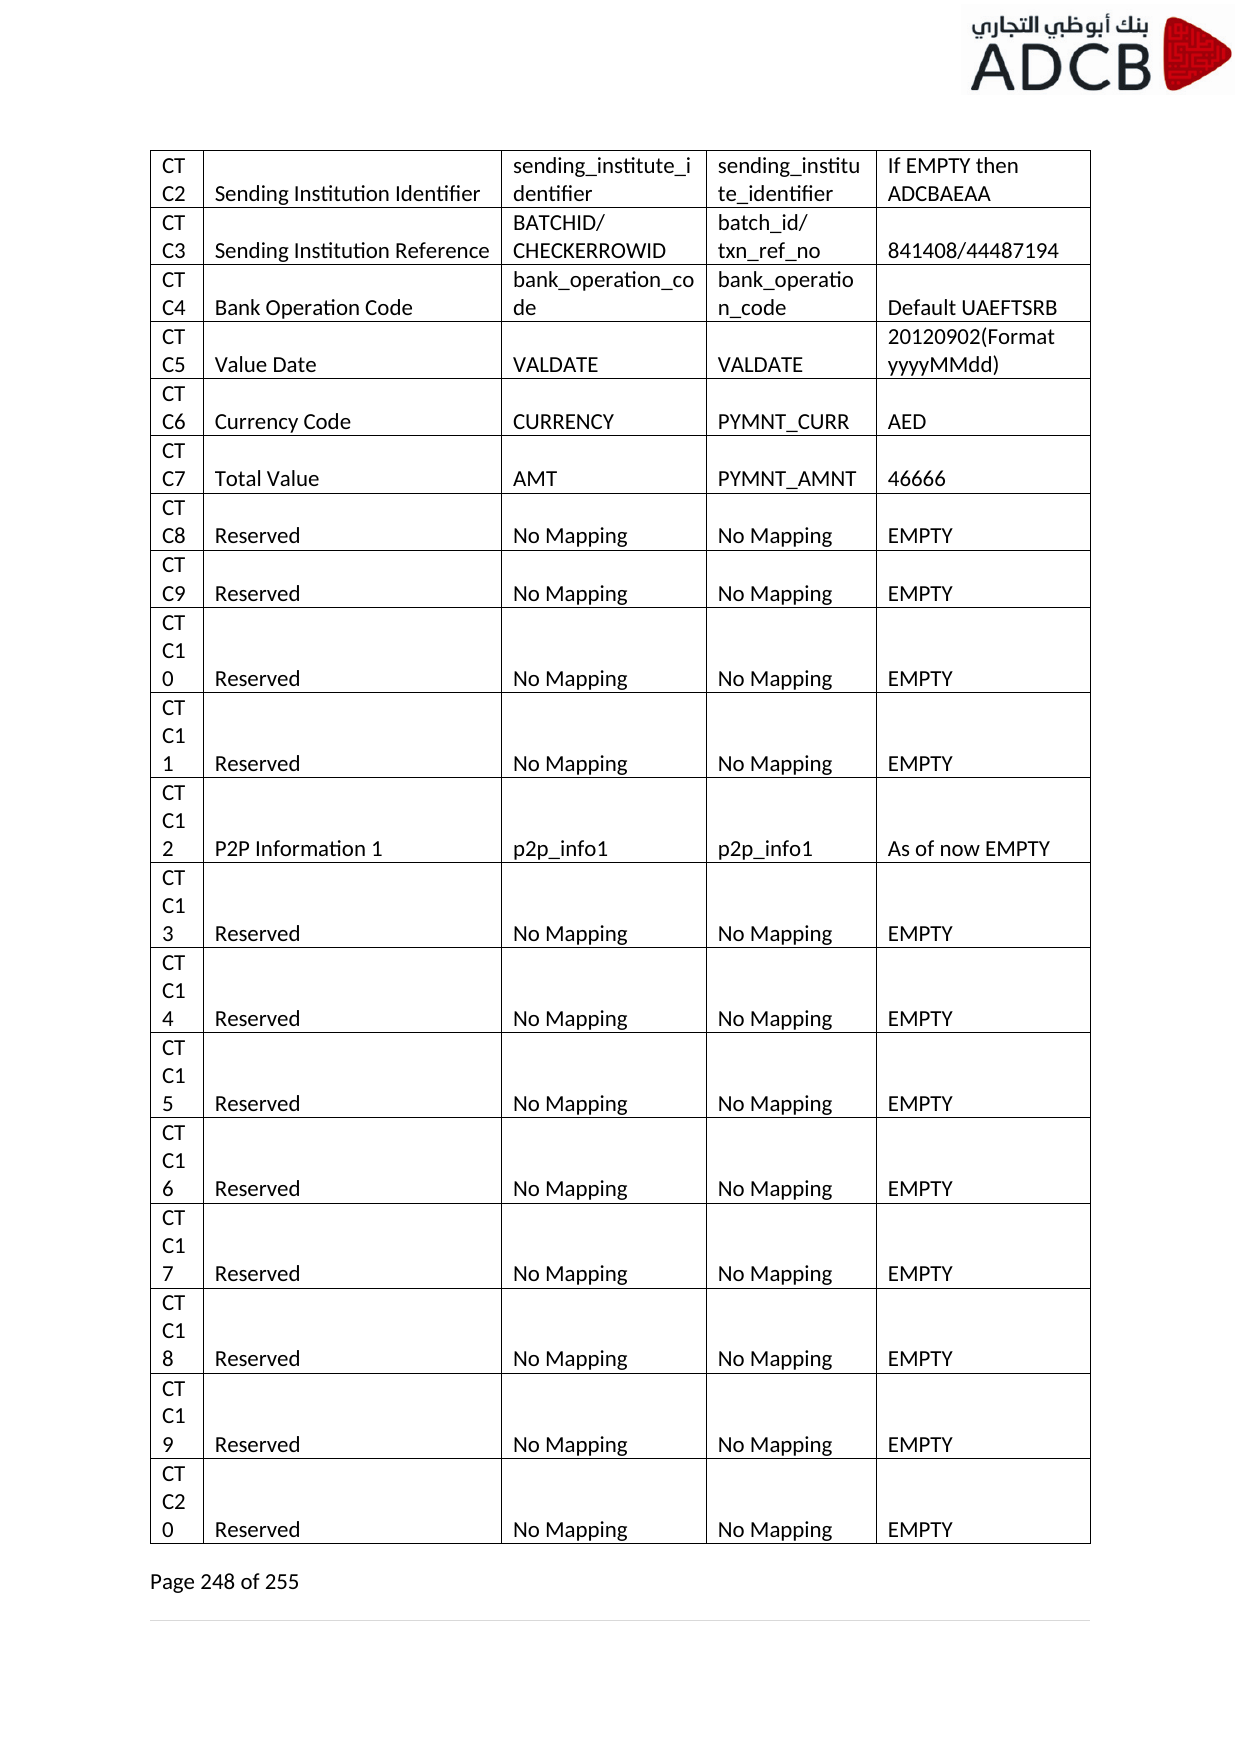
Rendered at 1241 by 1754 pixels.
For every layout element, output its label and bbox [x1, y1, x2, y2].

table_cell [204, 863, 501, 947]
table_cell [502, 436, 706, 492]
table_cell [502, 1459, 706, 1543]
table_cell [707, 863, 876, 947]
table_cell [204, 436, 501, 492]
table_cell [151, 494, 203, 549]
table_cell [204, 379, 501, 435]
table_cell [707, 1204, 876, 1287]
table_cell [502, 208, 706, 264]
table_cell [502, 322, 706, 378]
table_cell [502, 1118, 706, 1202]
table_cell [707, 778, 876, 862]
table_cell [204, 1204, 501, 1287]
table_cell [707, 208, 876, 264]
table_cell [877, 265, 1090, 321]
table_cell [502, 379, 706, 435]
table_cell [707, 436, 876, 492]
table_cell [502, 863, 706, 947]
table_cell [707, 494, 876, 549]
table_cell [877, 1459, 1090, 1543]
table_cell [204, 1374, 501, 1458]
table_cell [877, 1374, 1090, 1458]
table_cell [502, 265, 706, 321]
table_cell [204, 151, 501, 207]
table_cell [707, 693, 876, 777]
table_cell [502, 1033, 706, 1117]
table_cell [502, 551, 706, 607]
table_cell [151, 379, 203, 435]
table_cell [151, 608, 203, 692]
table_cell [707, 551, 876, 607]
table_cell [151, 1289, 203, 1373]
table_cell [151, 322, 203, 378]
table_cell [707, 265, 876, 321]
picture [960, 4, 1236, 95]
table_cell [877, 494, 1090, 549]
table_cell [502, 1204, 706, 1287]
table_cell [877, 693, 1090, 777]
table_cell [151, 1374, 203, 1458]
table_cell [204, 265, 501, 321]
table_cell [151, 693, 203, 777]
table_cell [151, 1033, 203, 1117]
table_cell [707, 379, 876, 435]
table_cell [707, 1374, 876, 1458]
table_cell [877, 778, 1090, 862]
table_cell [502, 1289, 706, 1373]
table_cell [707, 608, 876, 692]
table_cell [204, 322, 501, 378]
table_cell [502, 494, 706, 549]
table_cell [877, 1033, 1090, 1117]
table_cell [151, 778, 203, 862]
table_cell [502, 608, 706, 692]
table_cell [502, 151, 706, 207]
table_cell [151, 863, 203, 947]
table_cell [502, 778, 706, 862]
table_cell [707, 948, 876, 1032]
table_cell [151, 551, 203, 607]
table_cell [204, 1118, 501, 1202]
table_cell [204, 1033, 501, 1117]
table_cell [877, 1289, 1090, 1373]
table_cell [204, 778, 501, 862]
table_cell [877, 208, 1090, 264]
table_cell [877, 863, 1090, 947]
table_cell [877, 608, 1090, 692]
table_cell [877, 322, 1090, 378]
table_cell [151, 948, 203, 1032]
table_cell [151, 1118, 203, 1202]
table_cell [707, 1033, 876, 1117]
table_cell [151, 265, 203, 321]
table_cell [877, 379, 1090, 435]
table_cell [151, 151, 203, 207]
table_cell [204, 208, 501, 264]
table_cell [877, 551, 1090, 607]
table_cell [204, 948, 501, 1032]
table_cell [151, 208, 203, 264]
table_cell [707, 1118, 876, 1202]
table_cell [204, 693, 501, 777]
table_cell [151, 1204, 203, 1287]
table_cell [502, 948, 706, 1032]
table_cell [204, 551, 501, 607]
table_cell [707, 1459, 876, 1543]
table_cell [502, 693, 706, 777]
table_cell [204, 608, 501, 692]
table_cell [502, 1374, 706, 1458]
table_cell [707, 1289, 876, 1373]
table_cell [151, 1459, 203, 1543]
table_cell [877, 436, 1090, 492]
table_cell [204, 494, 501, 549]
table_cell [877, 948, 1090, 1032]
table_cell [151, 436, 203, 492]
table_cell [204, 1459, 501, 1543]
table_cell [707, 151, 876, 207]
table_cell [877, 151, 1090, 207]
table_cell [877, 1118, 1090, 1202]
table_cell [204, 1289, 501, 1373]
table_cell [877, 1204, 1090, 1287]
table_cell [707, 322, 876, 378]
